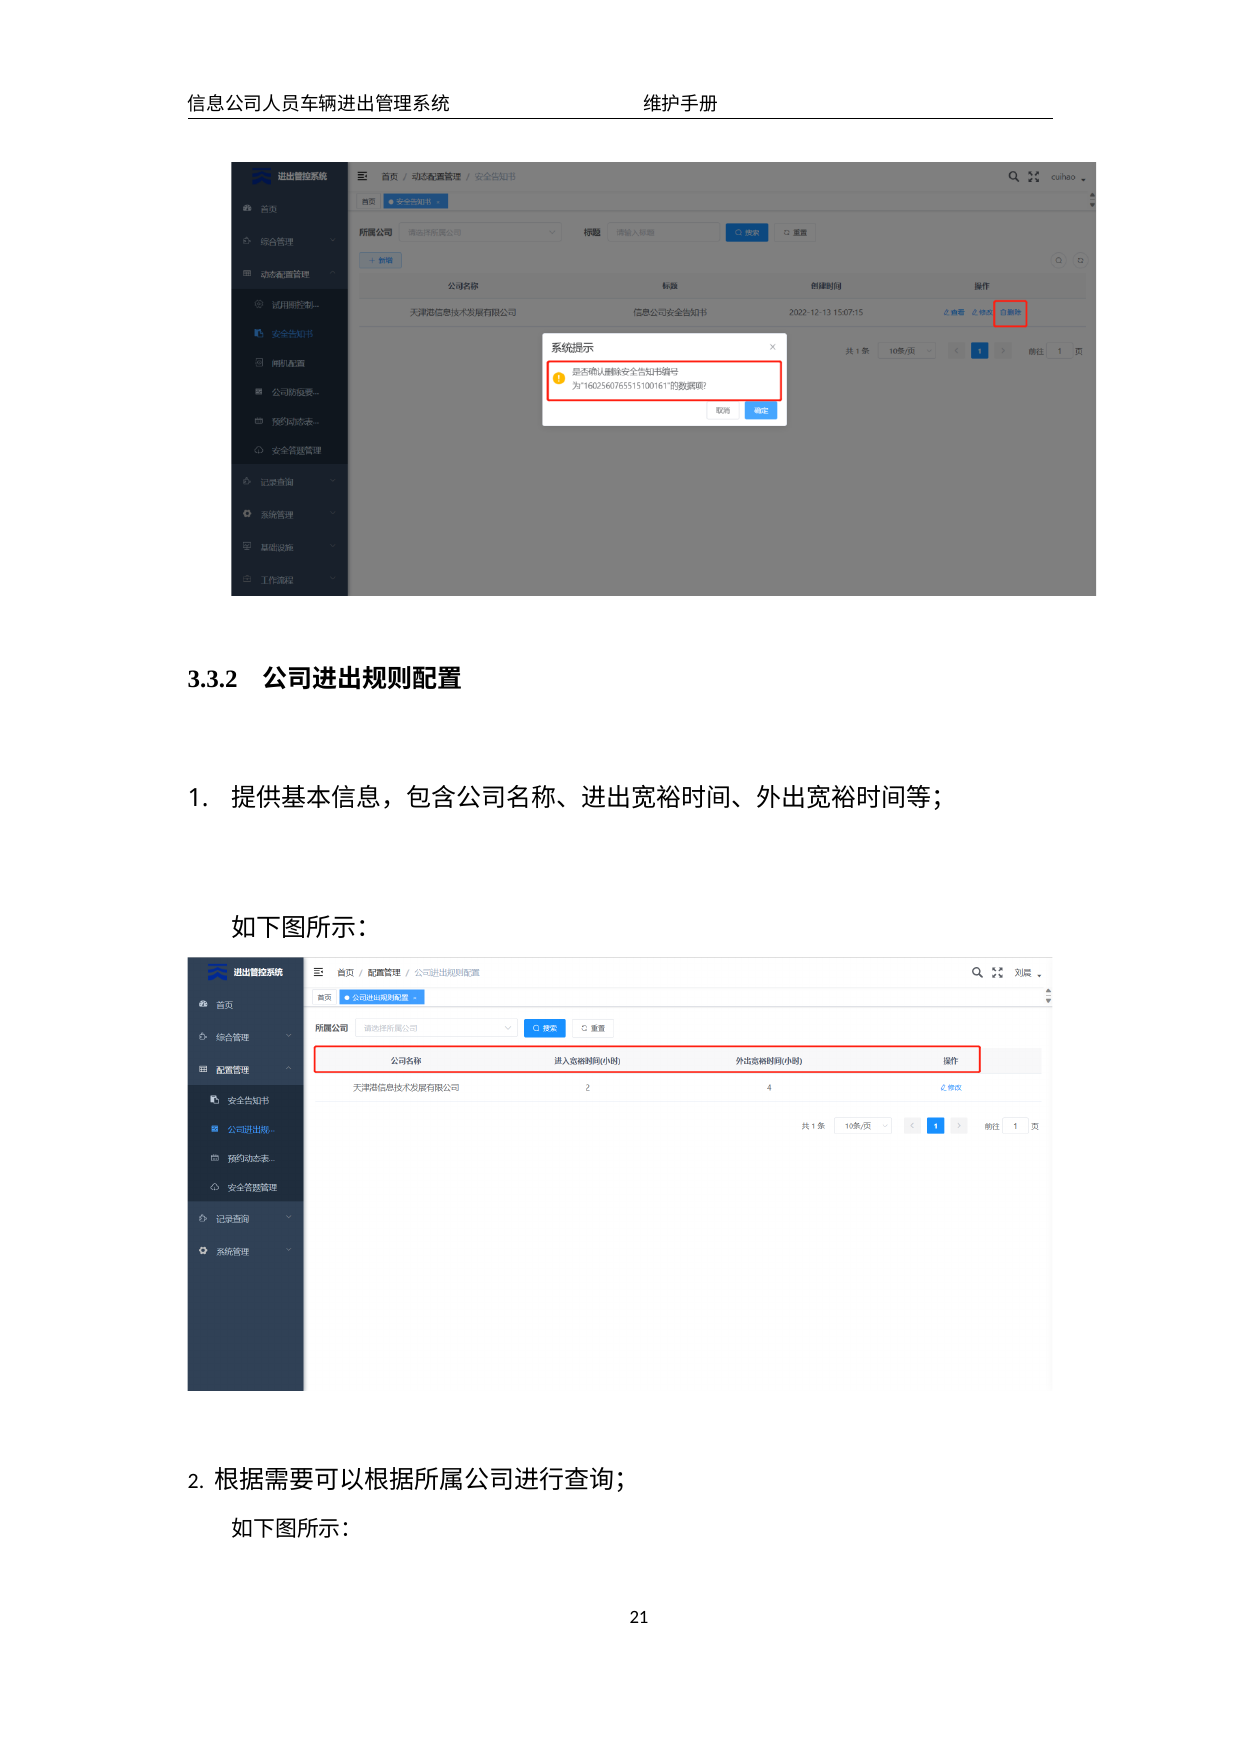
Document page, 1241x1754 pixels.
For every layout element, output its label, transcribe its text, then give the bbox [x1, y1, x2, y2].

picture [231, 162, 1097, 596]
picture [187, 957, 1053, 1391]
list 如下图所示： [187, 893, 1053, 957]
subtitle 公司进出规则配置 [187, 644, 1053, 709]
list 2. 根据需要可以根据所属公司进行查询； [187, 1445, 1053, 1510]
list 1. 提供基本信息，包含公司名称、进出宽裕时间、外出宽裕时间等； [187, 763, 1053, 828]
list 如下图所示： [231, 1510, 1053, 1543]
